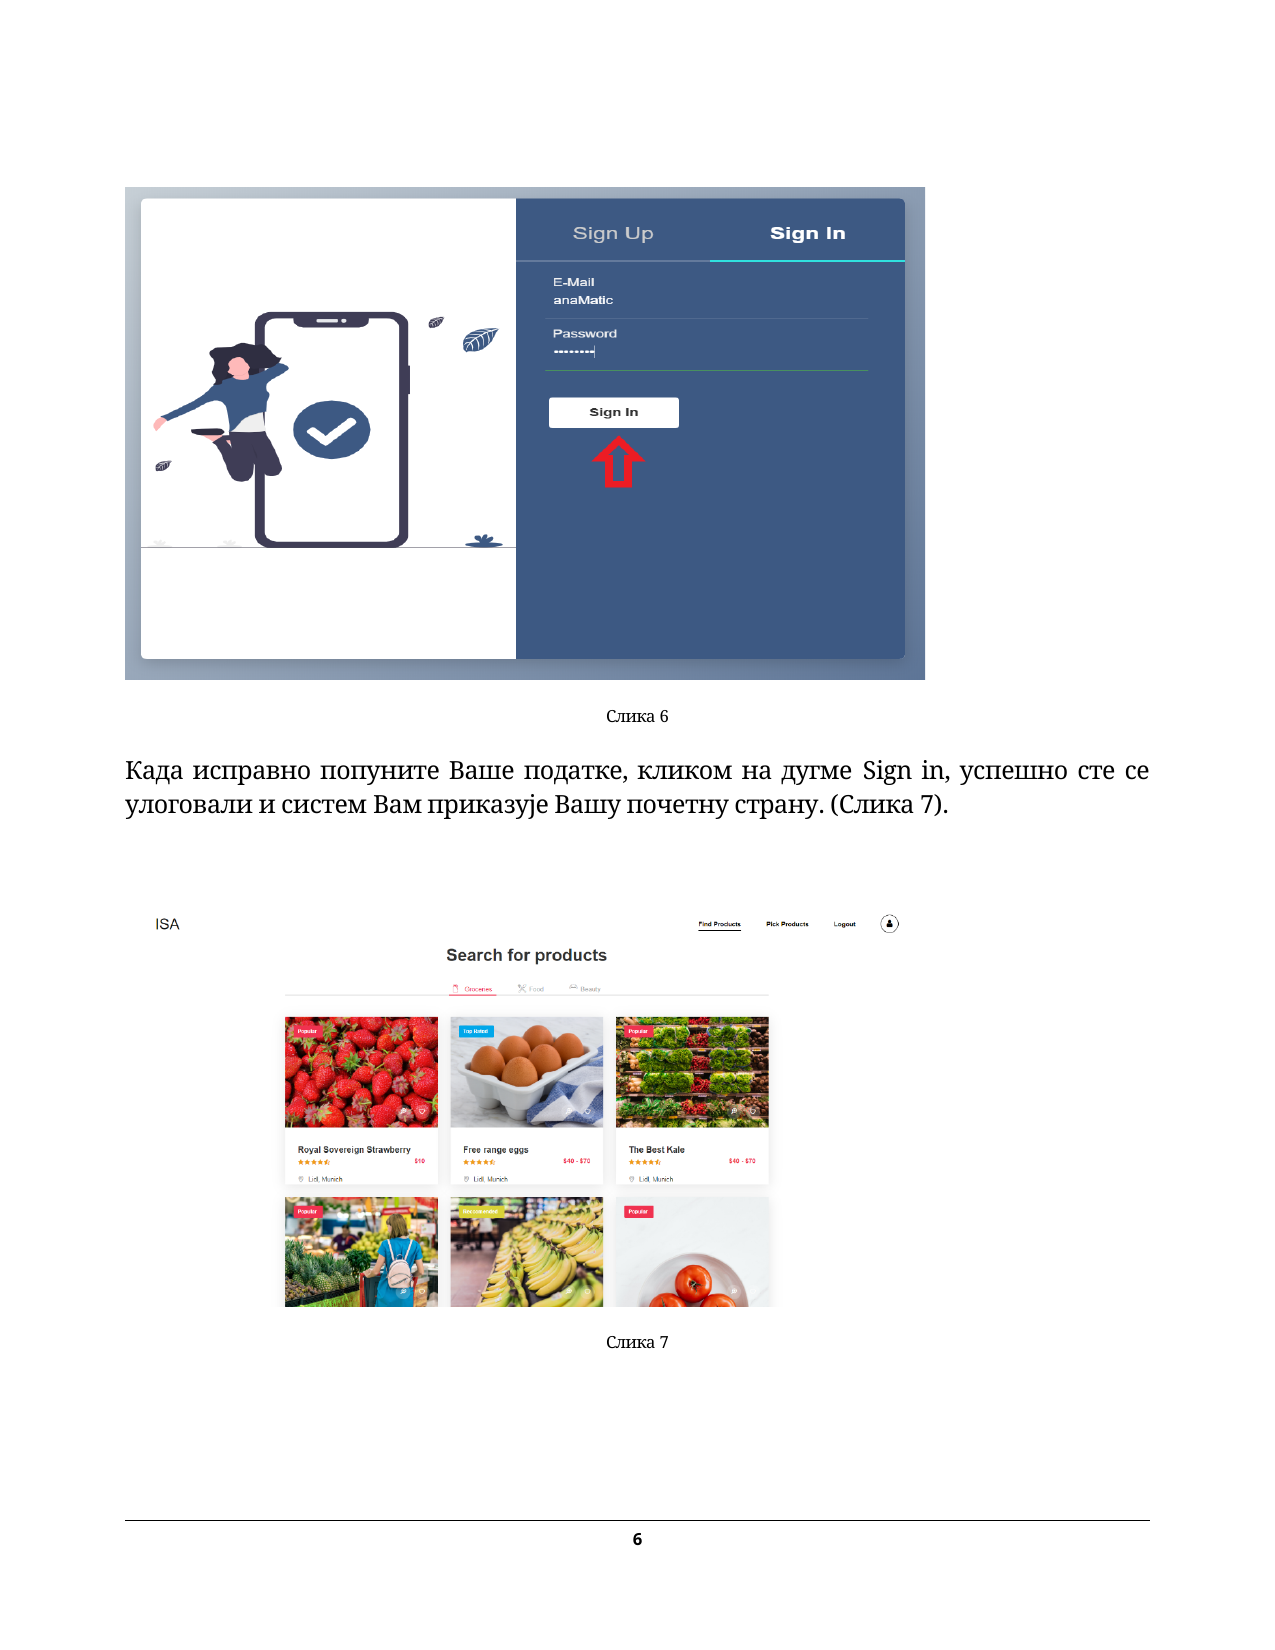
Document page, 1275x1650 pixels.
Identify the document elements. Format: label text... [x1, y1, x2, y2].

text Када исправно попуните Ваше податке, кликом на дугме Sign in, успешно сте се улоговали и систем Вам приказује Вашу почетну страну. (Слика 7). [125, 752, 1150, 821]
picture [125, 904, 927, 1307]
picture [125, 187, 926, 680]
